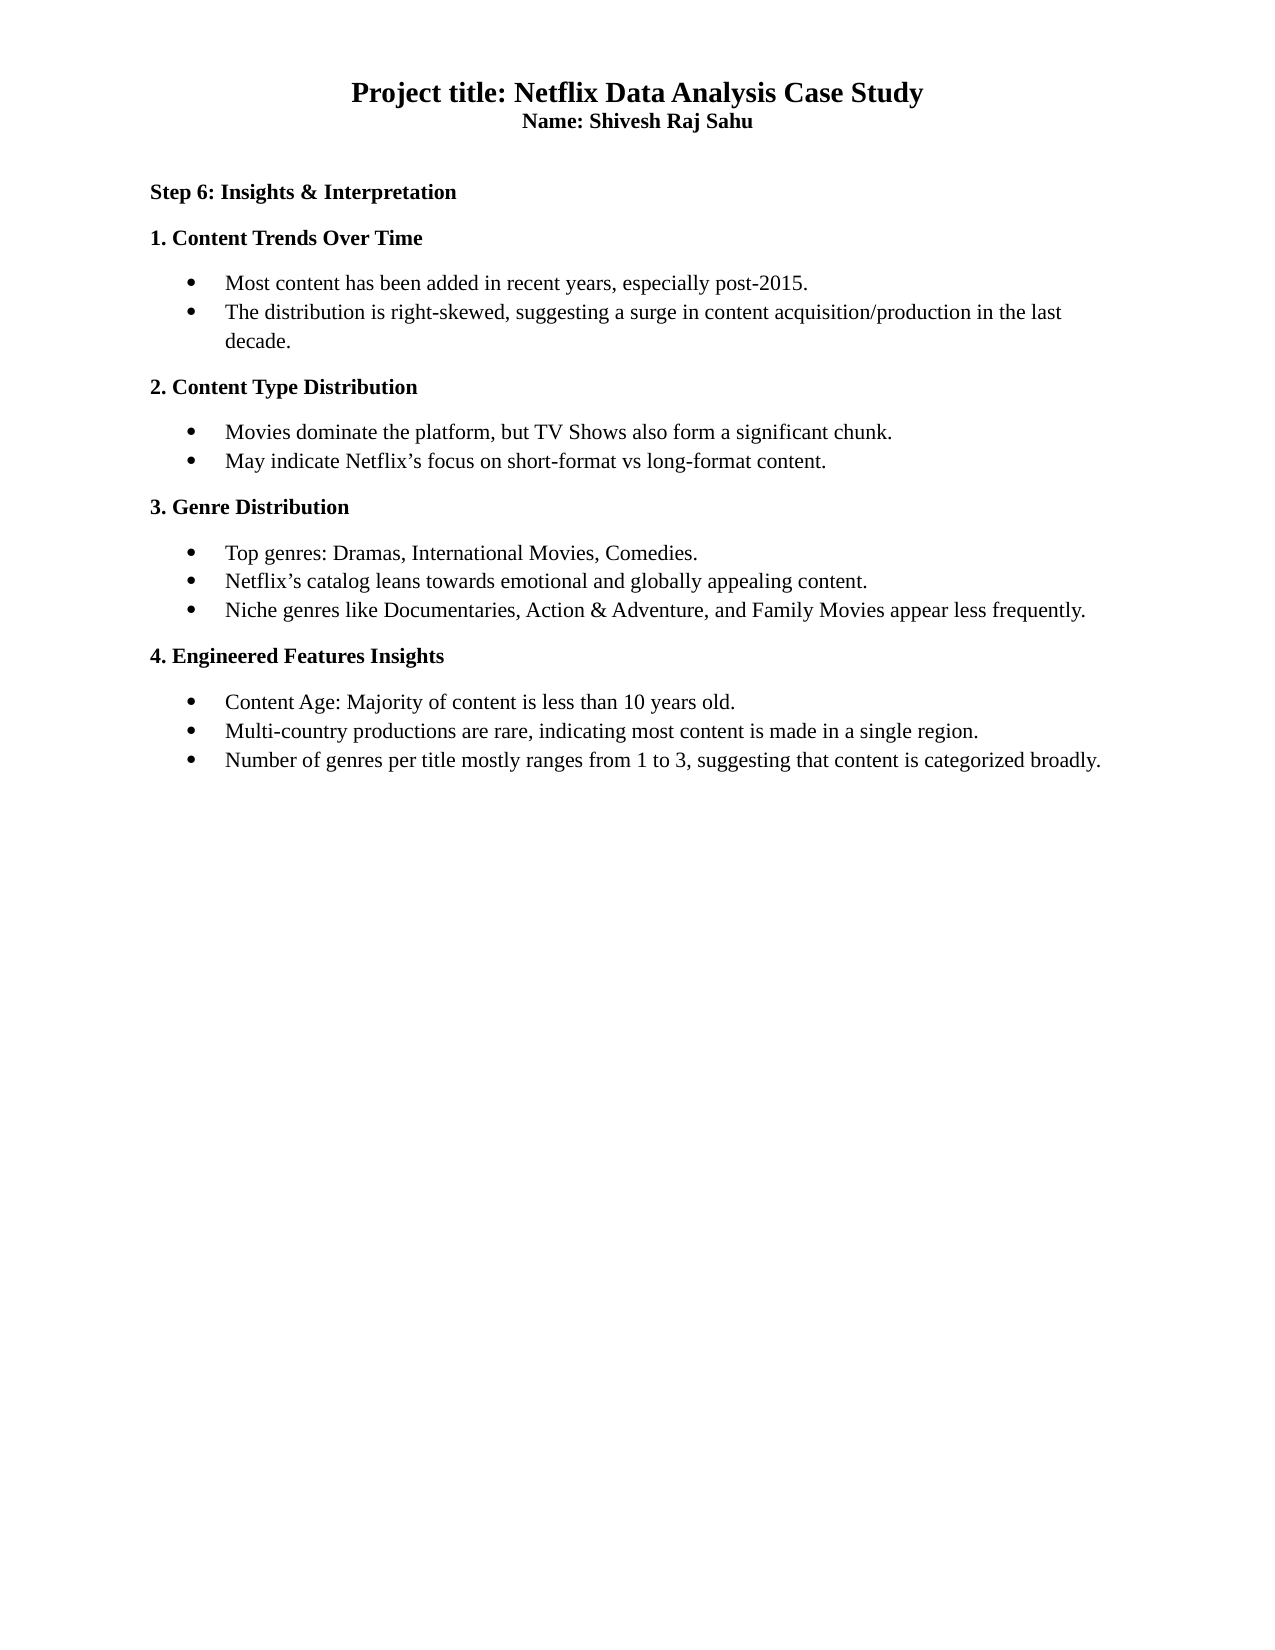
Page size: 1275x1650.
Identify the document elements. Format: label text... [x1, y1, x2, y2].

text 3. Genre Distribution [150, 494, 1125, 519]
text 4. Engineered Features Insights [150, 643, 1125, 668]
list Content Age: Majority of content is less than 10 years old. [187, 689, 1125, 714]
text Step 6: Insights & Interpretation [150, 150, 1125, 204]
list May indicate Netflix’s focus on short-format vs long-format content. [187, 448, 1125, 473]
list Most content has been added in recent years, especially post-2015. [187, 270, 1125, 295]
list Multi-country productions are rare, indicating most content is made in a single region. [187, 718, 1125, 743]
list Niche genres like Documentaries, Action & Adventure, and Family Movies appear less frequently. [187, 597, 1125, 623]
text 2. Content Type Distribution [150, 374, 1125, 399]
list Top genres: Dramas, International Movies, Comedies. [187, 539, 1125, 565]
list Netflix’s catalog leans towards emotional and globally appealing content. [187, 568, 1125, 594]
list Movies dominate the platform, but TV Shows also form a significant chunk. [187, 419, 1125, 444]
list Number of genres per title mostly ranges from 1 to 3, suggesting that content is categorized broadly. [187, 747, 1125, 772]
text 1. Content Trends Over Time [150, 224, 1125, 250]
list The distribution is right-skewed, suggesting a surge in content acquisition/production in the last decade. [187, 299, 1125, 353]
